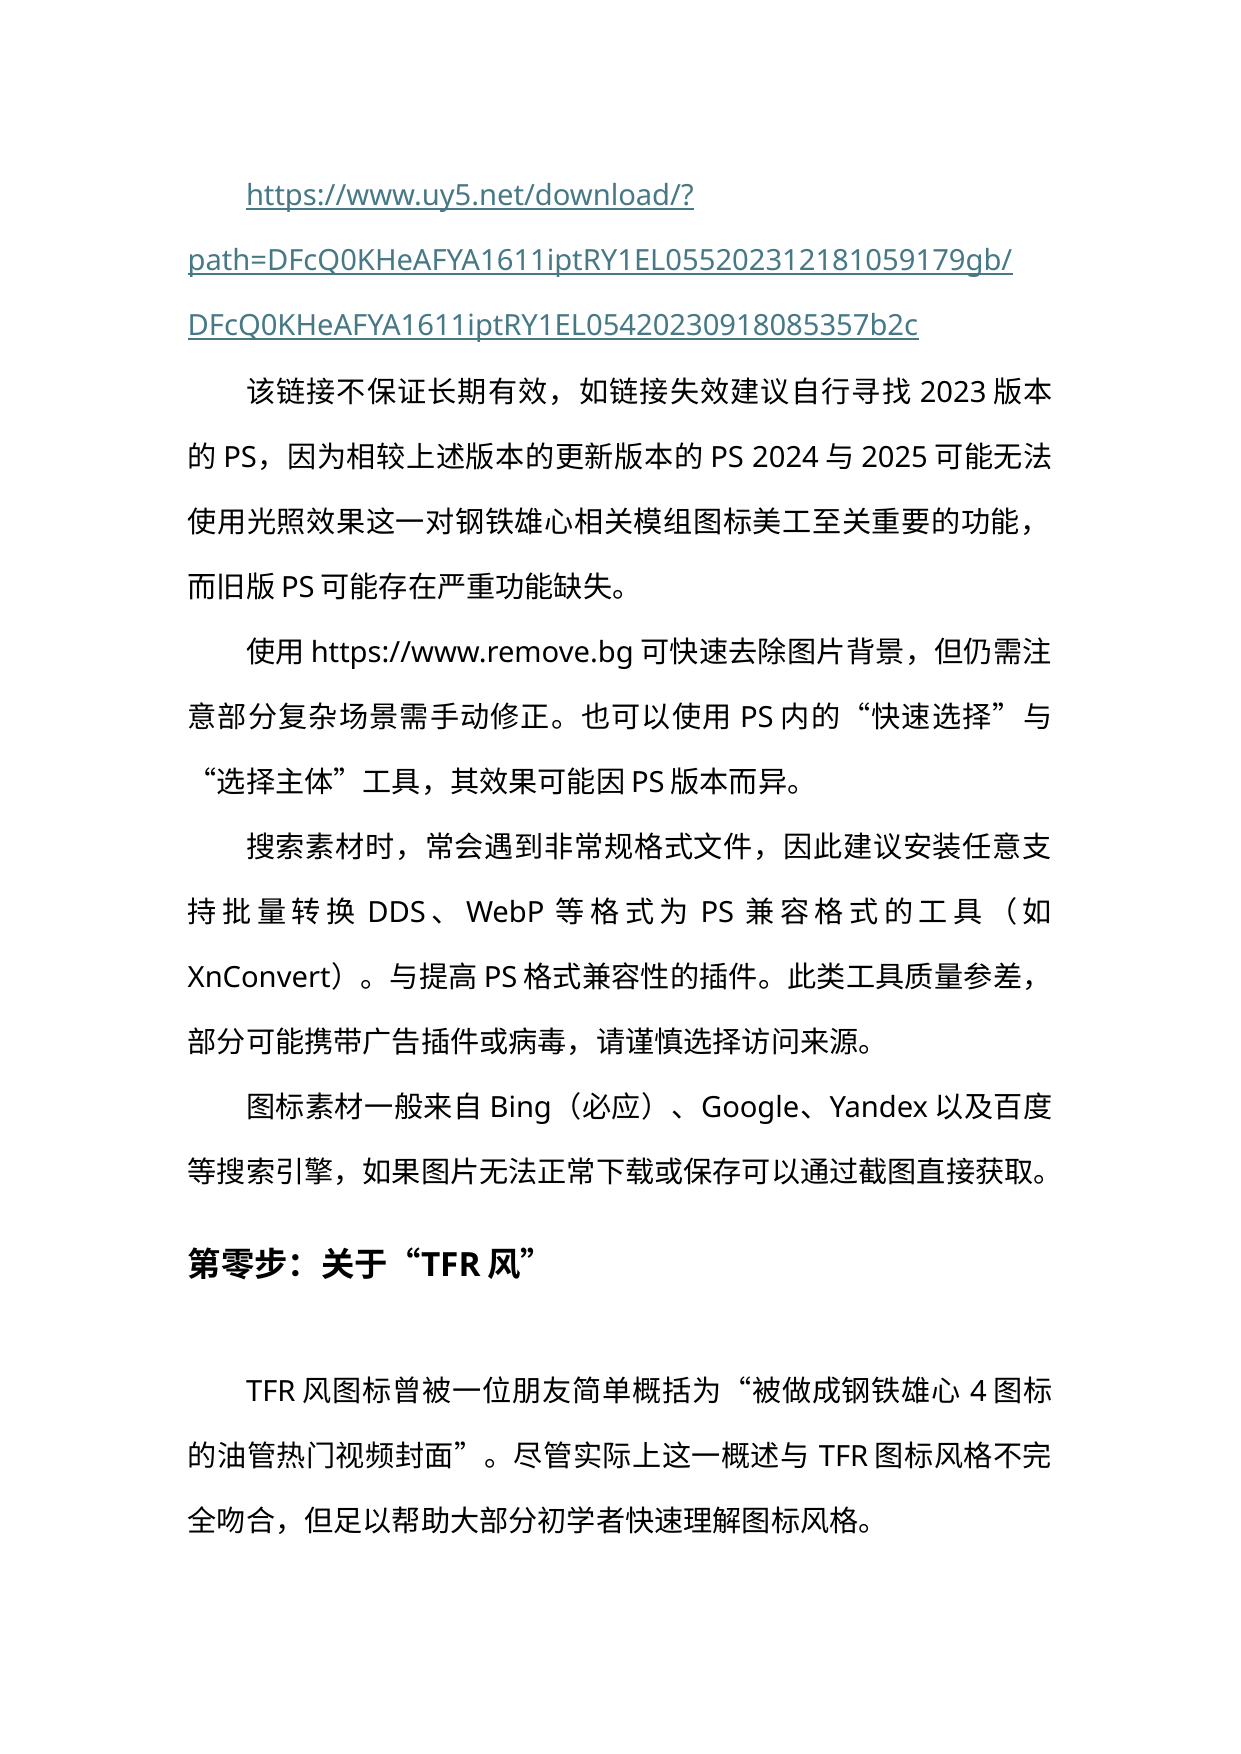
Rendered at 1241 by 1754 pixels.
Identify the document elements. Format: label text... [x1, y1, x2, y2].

text 该链接不保证长期有效，如链接失效建议自行寻找2023版本的PS，因为相较上述版本的更新版本的PS 2024与2025可能无法使用光照效果这一对钢铁雄心相关模组图标美工至关重要的功能，而旧版PS可能存在严重功能缺失。 [187, 357, 1053, 617]
text 使用https://www.remove.bg可快速去除图片背景，但仍需注意部分复杂场景需手动修正。也可以使用PS内的“快速选择”与“选择主体”工具，其效果可能因PS版本而异。 [187, 617, 1053, 812]
text 图标素材一般来自Bing（必应）、Google、Yandex以及百度等搜索引擎，如果图片无法正常下载或保存可以通过截图直接获取。 [187, 1072, 1053, 1202]
text https://www.uy5.net/download/?path=DFcQ0KHeAFYA1611iptRY1EL055202312181059179gb/DFcQ0KHeAFYA1611iptRY1EL05420230918085357b2c [187, 162, 1053, 357]
text 第零步：关于“TFR风” [187, 1229, 1053, 1294]
text TFR风图标曾被一位朋友简单概括为“被做成钢铁雄心4图标的油管热门视频封面”。尽管实际上这一概述与TFR图标风格不完全吻合，但足以帮助大部分初学者快速理解图标风格。 [187, 1356, 1053, 1551]
text 搜索素材时，常会遇到非常规格式文件，因此建议安装任意支持批量转换DDS、WebP等格式为PS兼容格式的工具（如XnConvert）。与提高PS格式兼容性的插件。此类工具质量参差，部分可能携带广告插件或病毒，请谨慎选择访问来源。 [187, 812, 1053, 1072]
